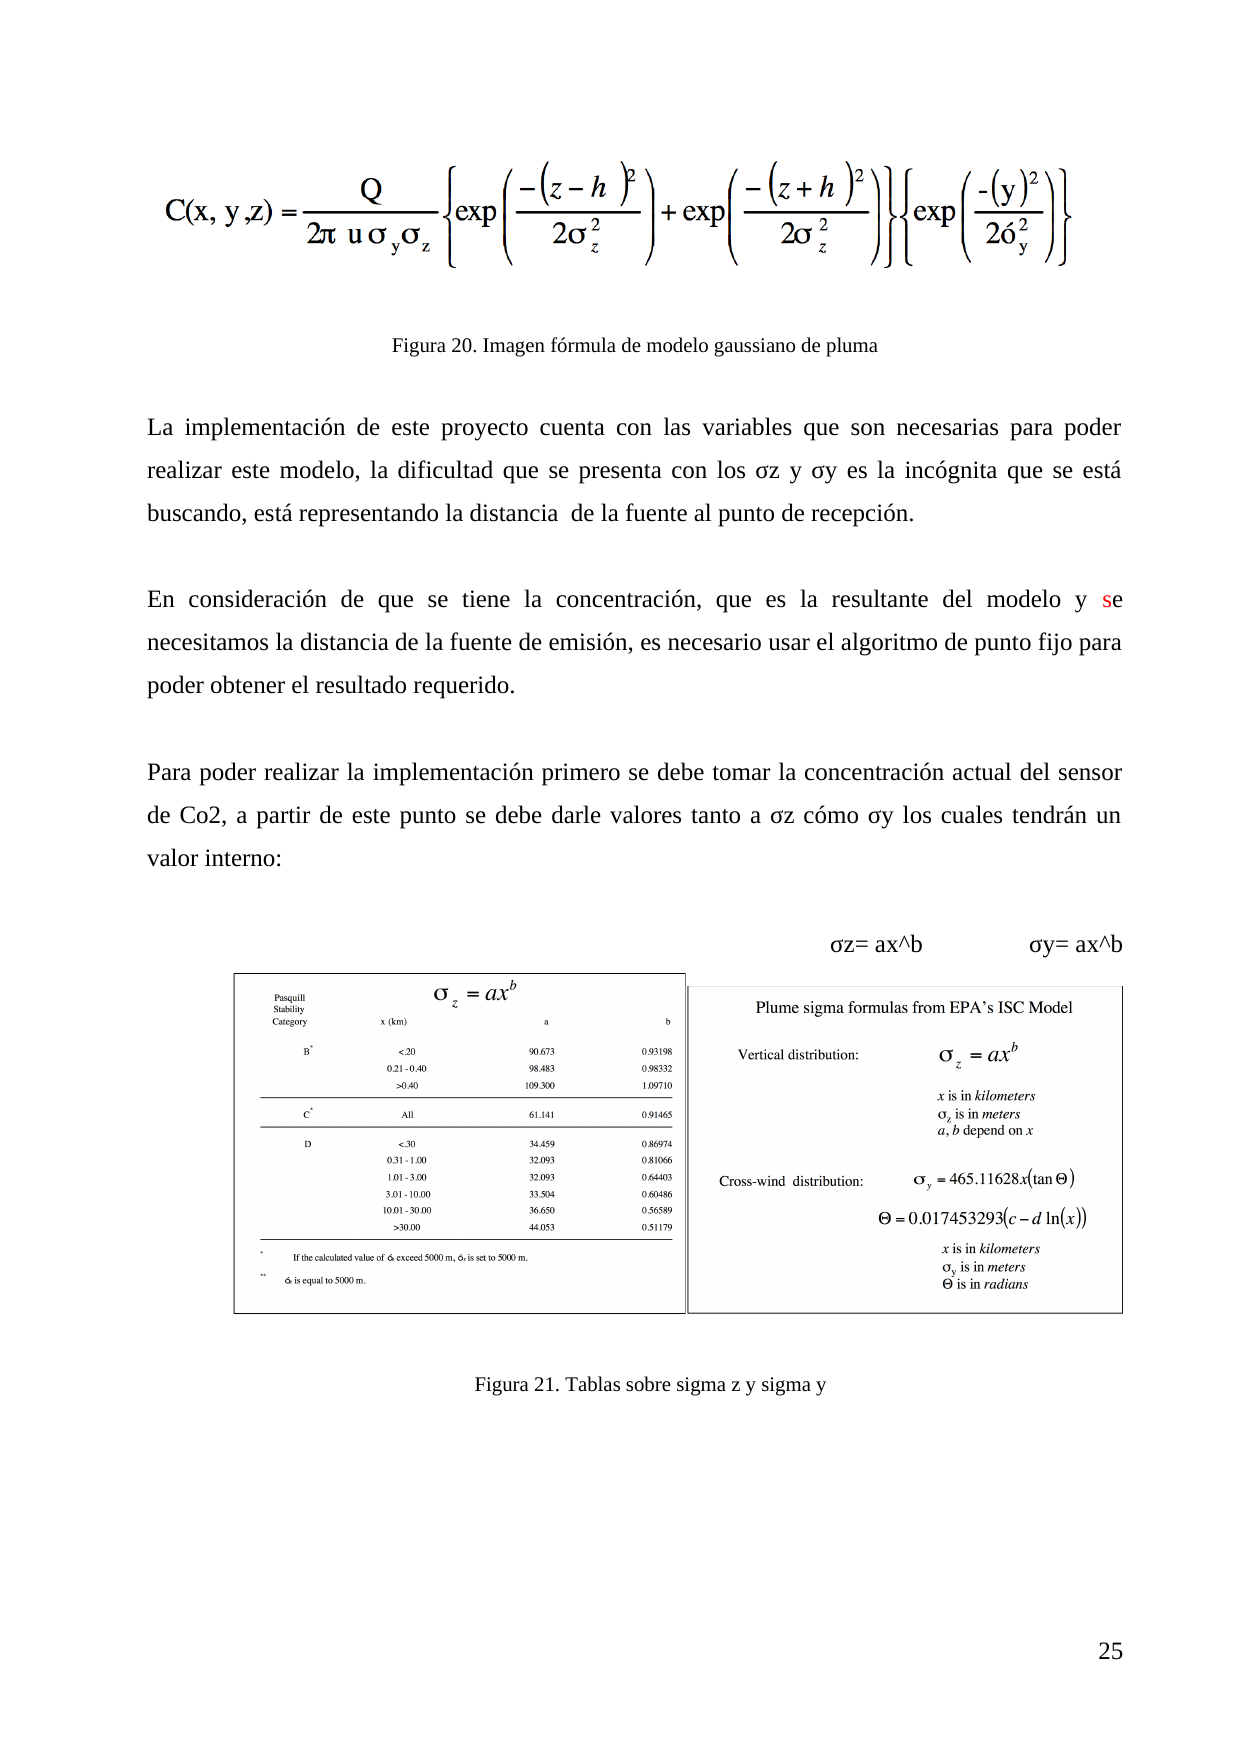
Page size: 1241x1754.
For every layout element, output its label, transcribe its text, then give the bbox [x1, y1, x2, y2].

subtitle Figura 20. Imagen fórmula de modelo gaussiano de pluma [147, 332, 1123, 357]
subtitle Figura 21. Tablas sobre sigma z y sigma y [147, 1372, 1123, 1396]
text En consideración de que se tiene la concentración, que es la resultante del modelo y se necesitamos la distancia de la fuente de emisión, es necesario usar el algoritmo de punto fijo para poder obtener el resultado requerido. [147, 584, 1123, 699]
text Para poder realizar la implementación primero se debe tomar la concentración actual del sensor de Co2, a partir de este punto se debe darle valores tanto a σz cómo σy los cuales tendrán un valor interno: [147, 757, 1123, 872]
picture [146, 150, 1088, 275]
text La implementación de este proyecto cuenta con las variables que son necesarias para poder realizar este modelo, la dificultad que se presenta con los σz y σy es la incógnita que se está buscando, está representando la distancia de la fuente al punto de recepción. [147, 412, 1123, 527]
picture [231, 972, 1124, 1315]
